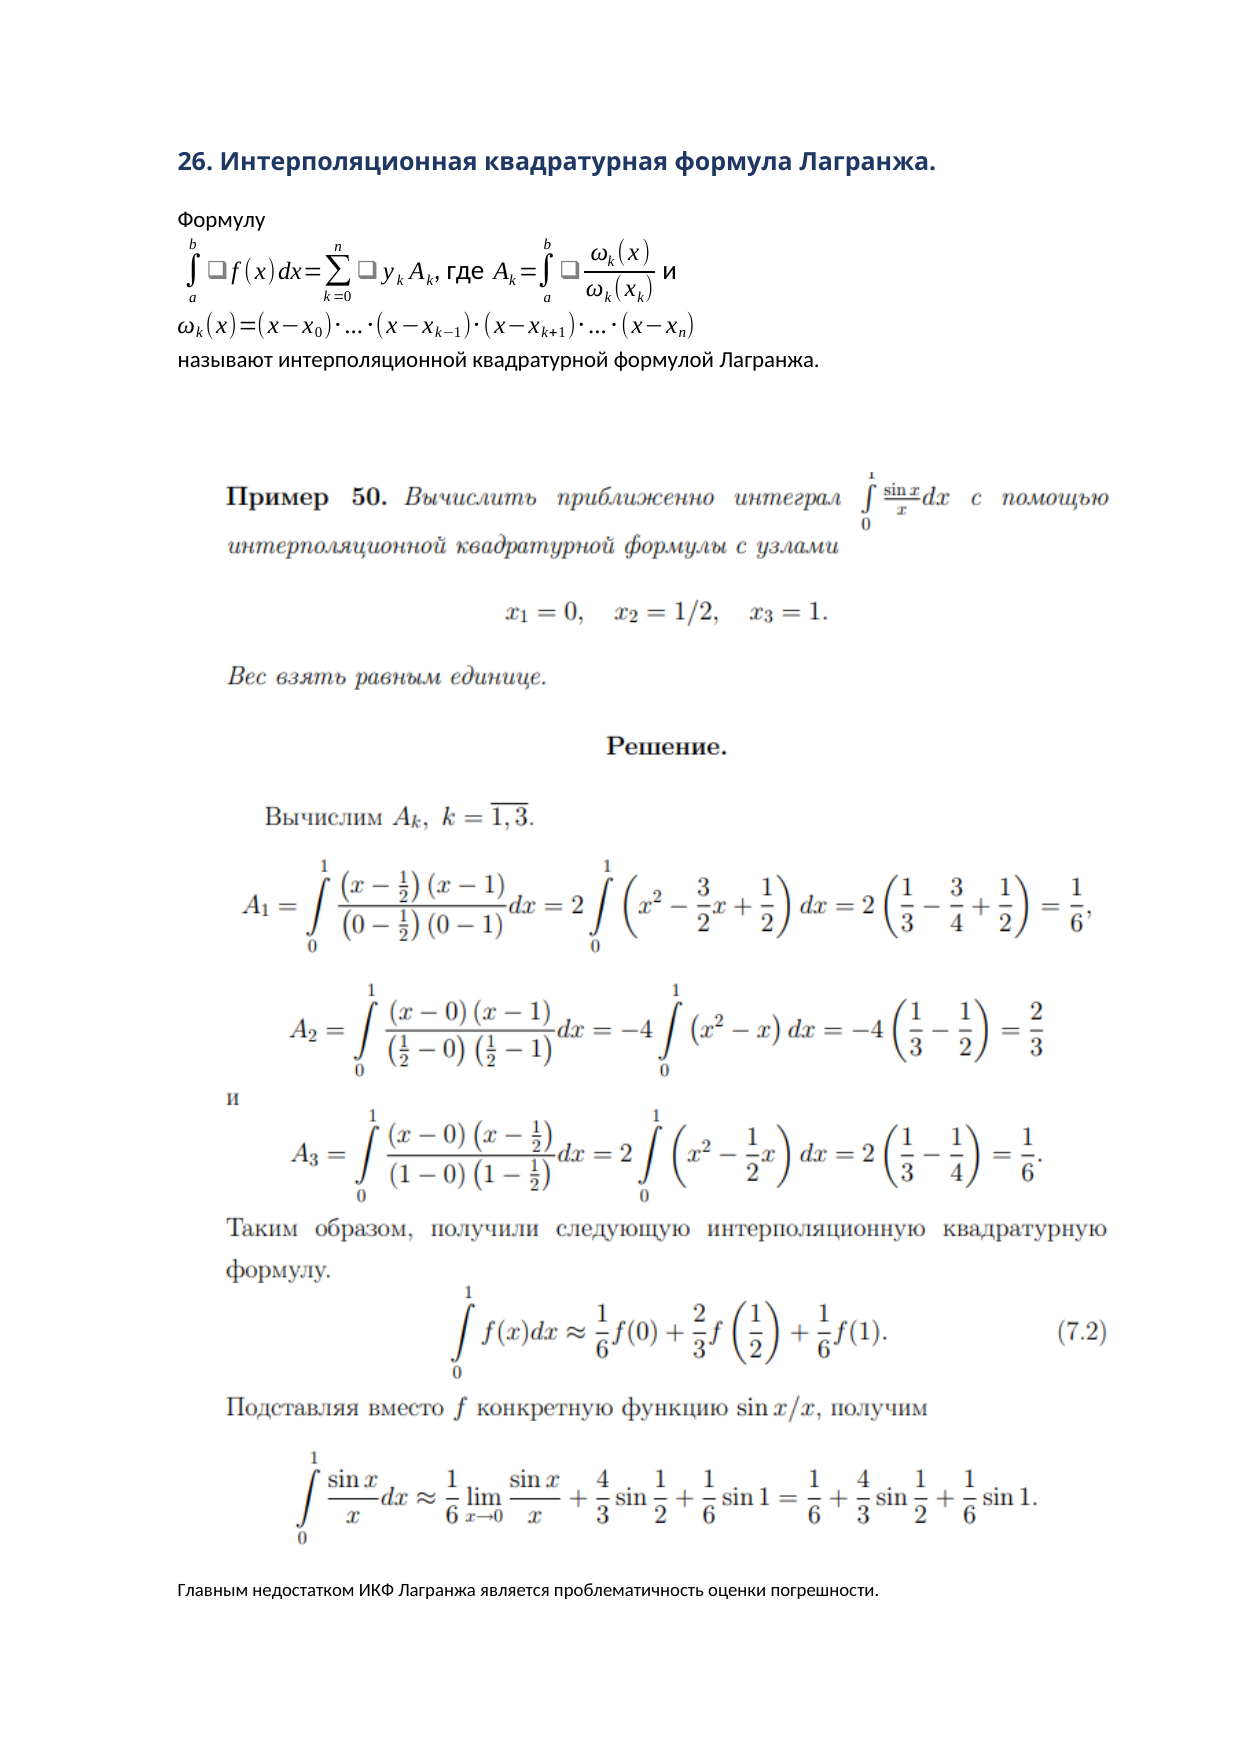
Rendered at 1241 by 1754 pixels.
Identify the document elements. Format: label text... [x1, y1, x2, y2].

text Главным недостатком ИКФ Лагранжа является проблематичность оценки погрешности. [177, 1578, 1152, 1601]
subtitle 26. Интерполяционная квадратурная формула Лагранжа. [177, 143, 1152, 177]
text Формулу , где и называют интерполяционной квадратурной формулой Лагранжа. [177, 205, 1152, 403]
picture [161, 472, 1146, 1559]
